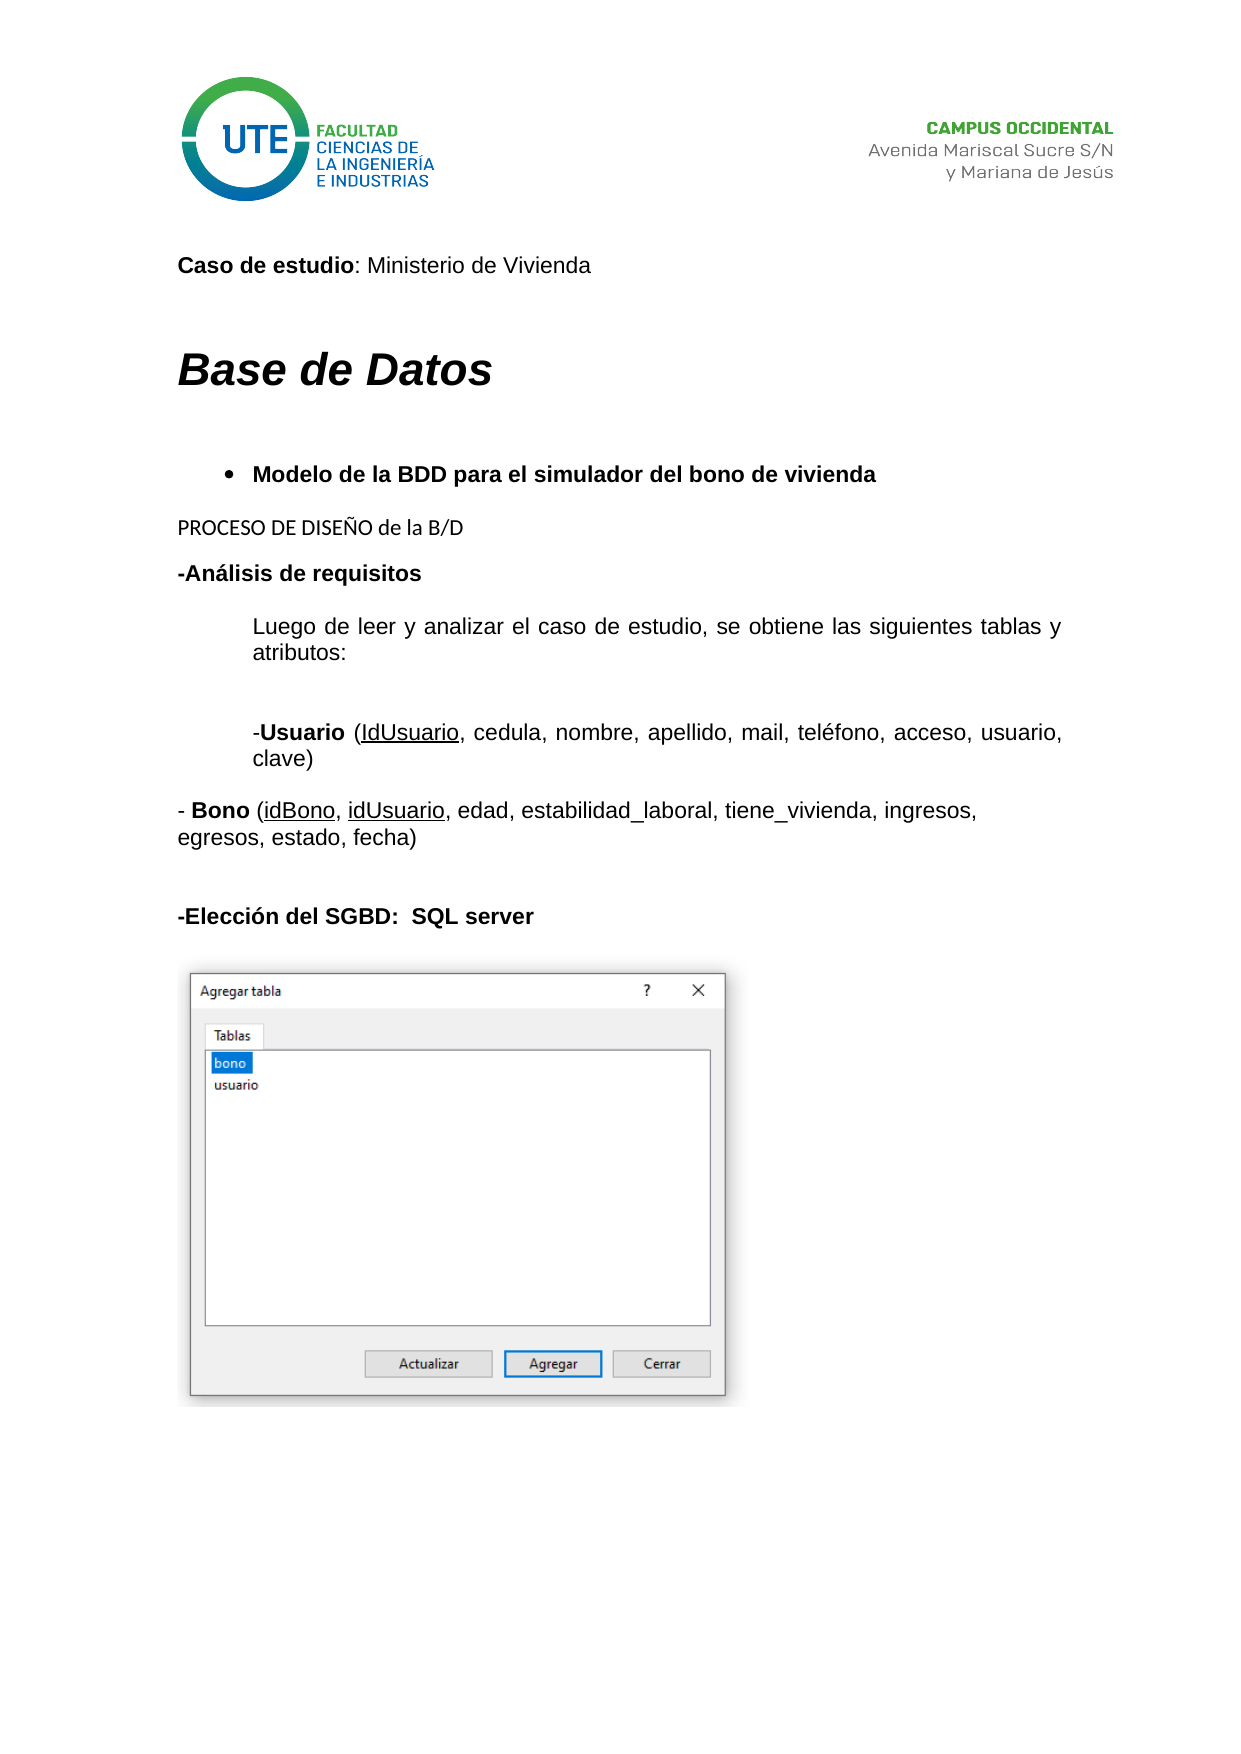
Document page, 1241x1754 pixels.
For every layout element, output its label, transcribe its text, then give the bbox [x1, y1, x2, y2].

picture [177, 73, 439, 205]
text -Análisis de requisitos [177, 560, 1063, 587]
text - Bono (idBono, idUsuario, edad, estabilidad_laboral, tiene_vivienda, ingresos, egresos, estado, fecha) [177, 797, 1063, 850]
text -Elección del SGBD: SQL server [177, 903, 1063, 929]
text Base de Datos [177, 342, 1063, 395]
text Caso de estudio: Ministerio de Vivienda [177, 252, 1063, 278]
list Modelo de la BDD para el simulador del bono de vivienda [225, 461, 1063, 487]
picture [846, 103, 1135, 200]
text -Usuario (IdUsuario, cedula, nombre, apellido, mail, teléfono, acceso, usuario, clave) [252, 718, 1063, 771]
text PROCESO DE DISEÑO de la B/D [177, 513, 1063, 541]
text Luego de leer y analizar el caso de estudio, se obtiene las siguientes tablas y atributos: [252, 613, 1063, 666]
picture [177, 955, 751, 1407]
